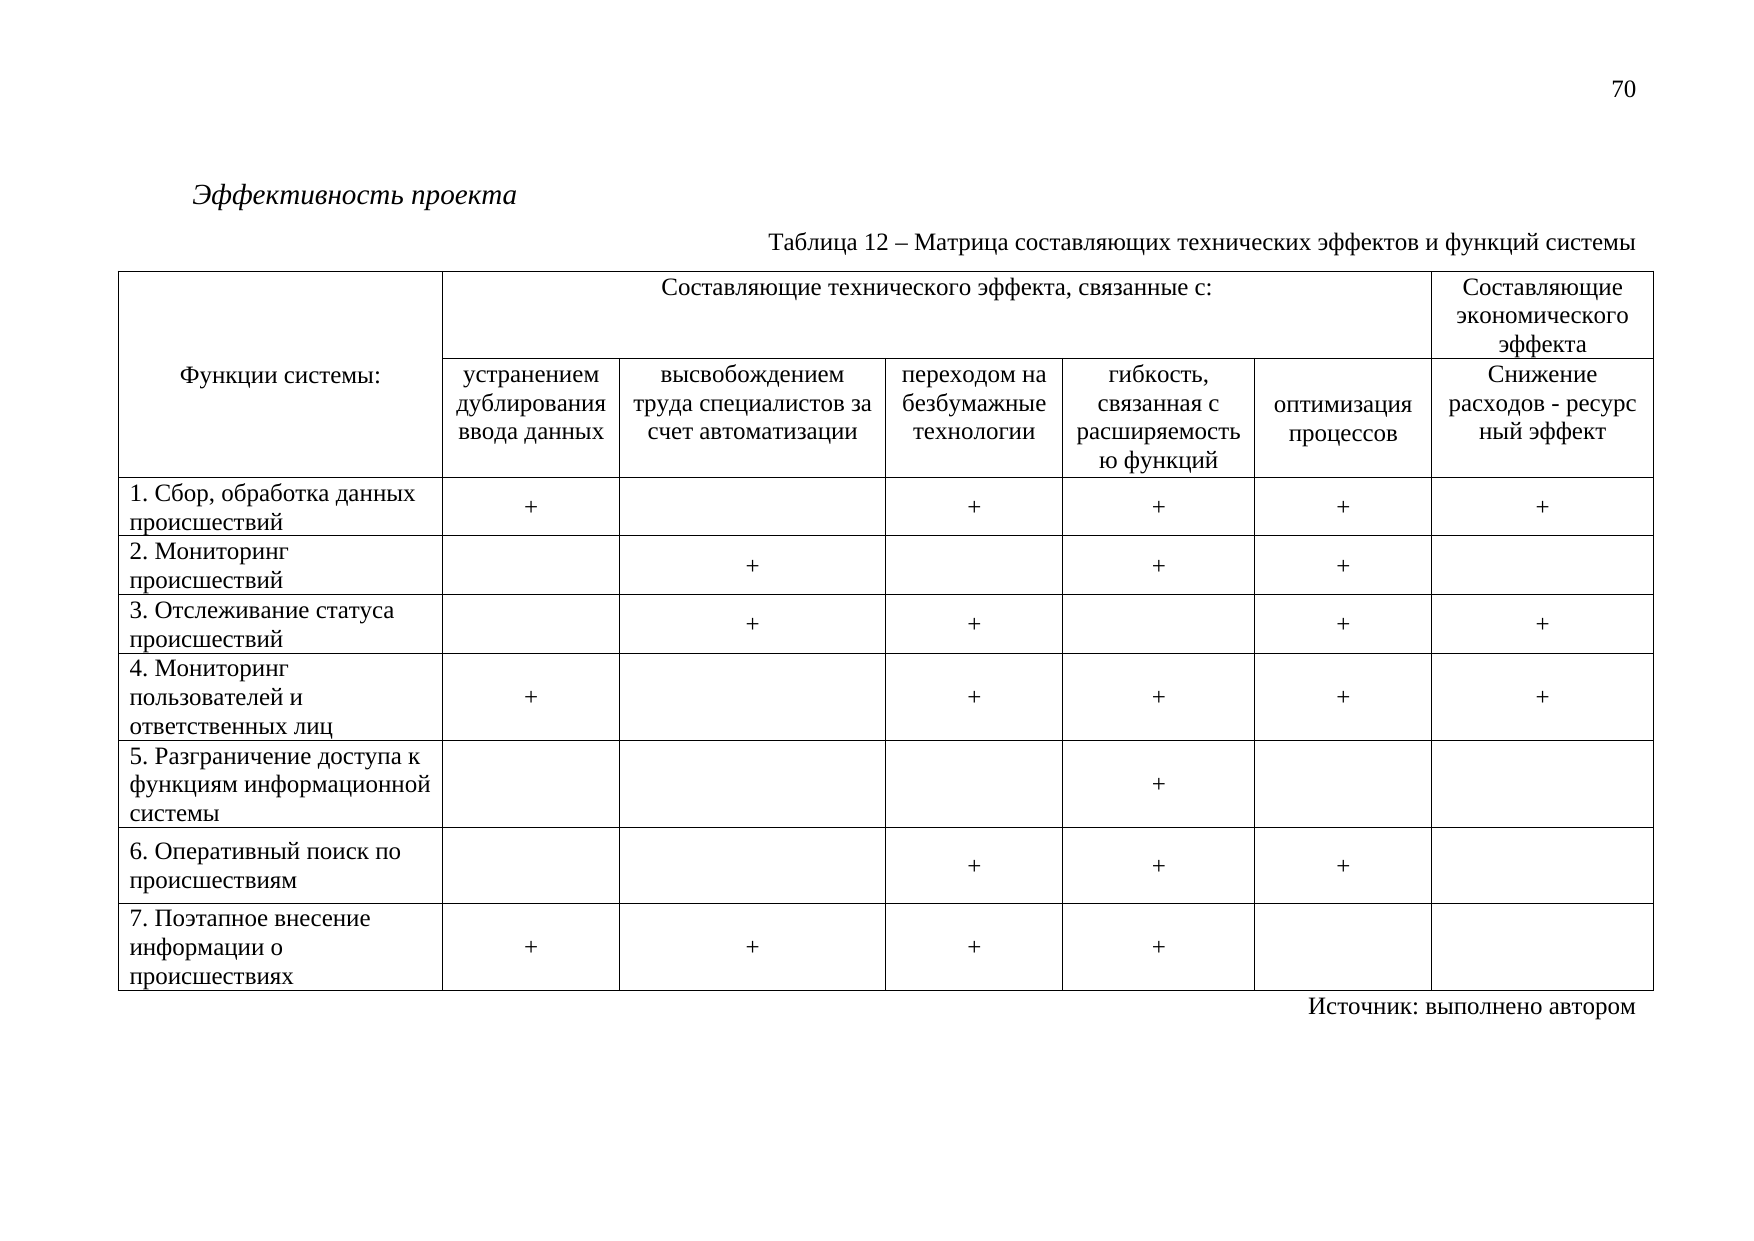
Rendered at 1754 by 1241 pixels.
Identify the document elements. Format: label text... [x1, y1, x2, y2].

table_cell [1255, 741, 1431, 827]
table_cell [1432, 741, 1653, 827]
table_cell [1432, 536, 1653, 594]
table_cell + [1063, 478, 1254, 535]
table_cell 7. Поэтапное внесение информации о происшествиях [119, 904, 442, 990]
table_cell + [1063, 536, 1254, 594]
table_cell + [886, 828, 1062, 902]
table_cell + [886, 478, 1062, 535]
table_cell Снижение расходов - ресурсный эффект [1432, 359, 1653, 477]
table_cell + [1432, 654, 1653, 740]
table_cell 3. Отслеживание статуса происшествий [119, 595, 442, 652]
table_cell + [1255, 595, 1431, 652]
table_cell [620, 654, 885, 740]
table_header Составляющие экономического эффекта [1432, 272, 1653, 358]
table_cell + [1063, 654, 1254, 740]
table_cell [886, 536, 1062, 594]
table_cell + [1063, 904, 1254, 990]
table_cell + [443, 904, 619, 990]
table_cell 2. Мониторинг происшествий [119, 536, 442, 594]
table_cell [1432, 828, 1653, 902]
table_cell [620, 478, 885, 535]
table_cell + [1063, 828, 1254, 902]
table_cell 6. Оперативный поиск по происшествиям [119, 828, 442, 902]
table_cell + [886, 654, 1062, 740]
table_cell + [620, 536, 885, 594]
table_cell [1255, 904, 1431, 990]
table_cell [620, 741, 885, 827]
table_cell + [1432, 478, 1653, 535]
table_cell оптимизация процессов [1255, 359, 1431, 477]
table_cell [1432, 904, 1653, 990]
text Эффективность проекта [118, 177, 1636, 211]
table_cell + [443, 654, 619, 740]
text Источник: выполнено автором [118, 991, 1636, 1019]
table_cell [443, 595, 619, 652]
table_cell + [1432, 595, 1653, 652]
table_header Составляющие технического эффекта, связанные с: [443, 272, 1431, 358]
table_cell + [1255, 828, 1431, 902]
table_cell [443, 536, 619, 594]
table_cell + [1063, 741, 1254, 827]
table_cell + [1255, 536, 1431, 594]
table_cell [620, 828, 885, 902]
table_cell устранением дублирования ввода данных [443, 359, 619, 477]
table_cell 1. Сбор, обработка данных происшествий [119, 478, 442, 535]
table_cell + [443, 478, 619, 535]
table_header Функции системы: [119, 272, 442, 477]
table_cell гибкость, связанная с расширяемостью функций [1063, 359, 1254, 477]
table_cell [1063, 595, 1254, 652]
text Таблица 12 – Матрица составляющих технических эффектов и функций системы [118, 227, 1636, 256]
table_cell + [1255, 654, 1431, 740]
table_cell [443, 828, 619, 902]
table_cell + [886, 904, 1062, 990]
table_cell + [620, 904, 885, 990]
table_cell [443, 741, 619, 827]
table_cell + [620, 595, 885, 652]
table_cell + [1255, 478, 1431, 535]
table_cell + [886, 595, 1062, 652]
table_cell [886, 741, 1062, 827]
table_cell 4. Мониторинг пользователей и ответственных лиц [119, 654, 442, 740]
table_cell 5. Разграничение доступа к функциям информационной системы [119, 741, 442, 827]
table_cell переходом на безбумажные технологии [886, 359, 1062, 477]
table_cell высвобождением труда специалистов за счет автоматизации [620, 359, 885, 477]
